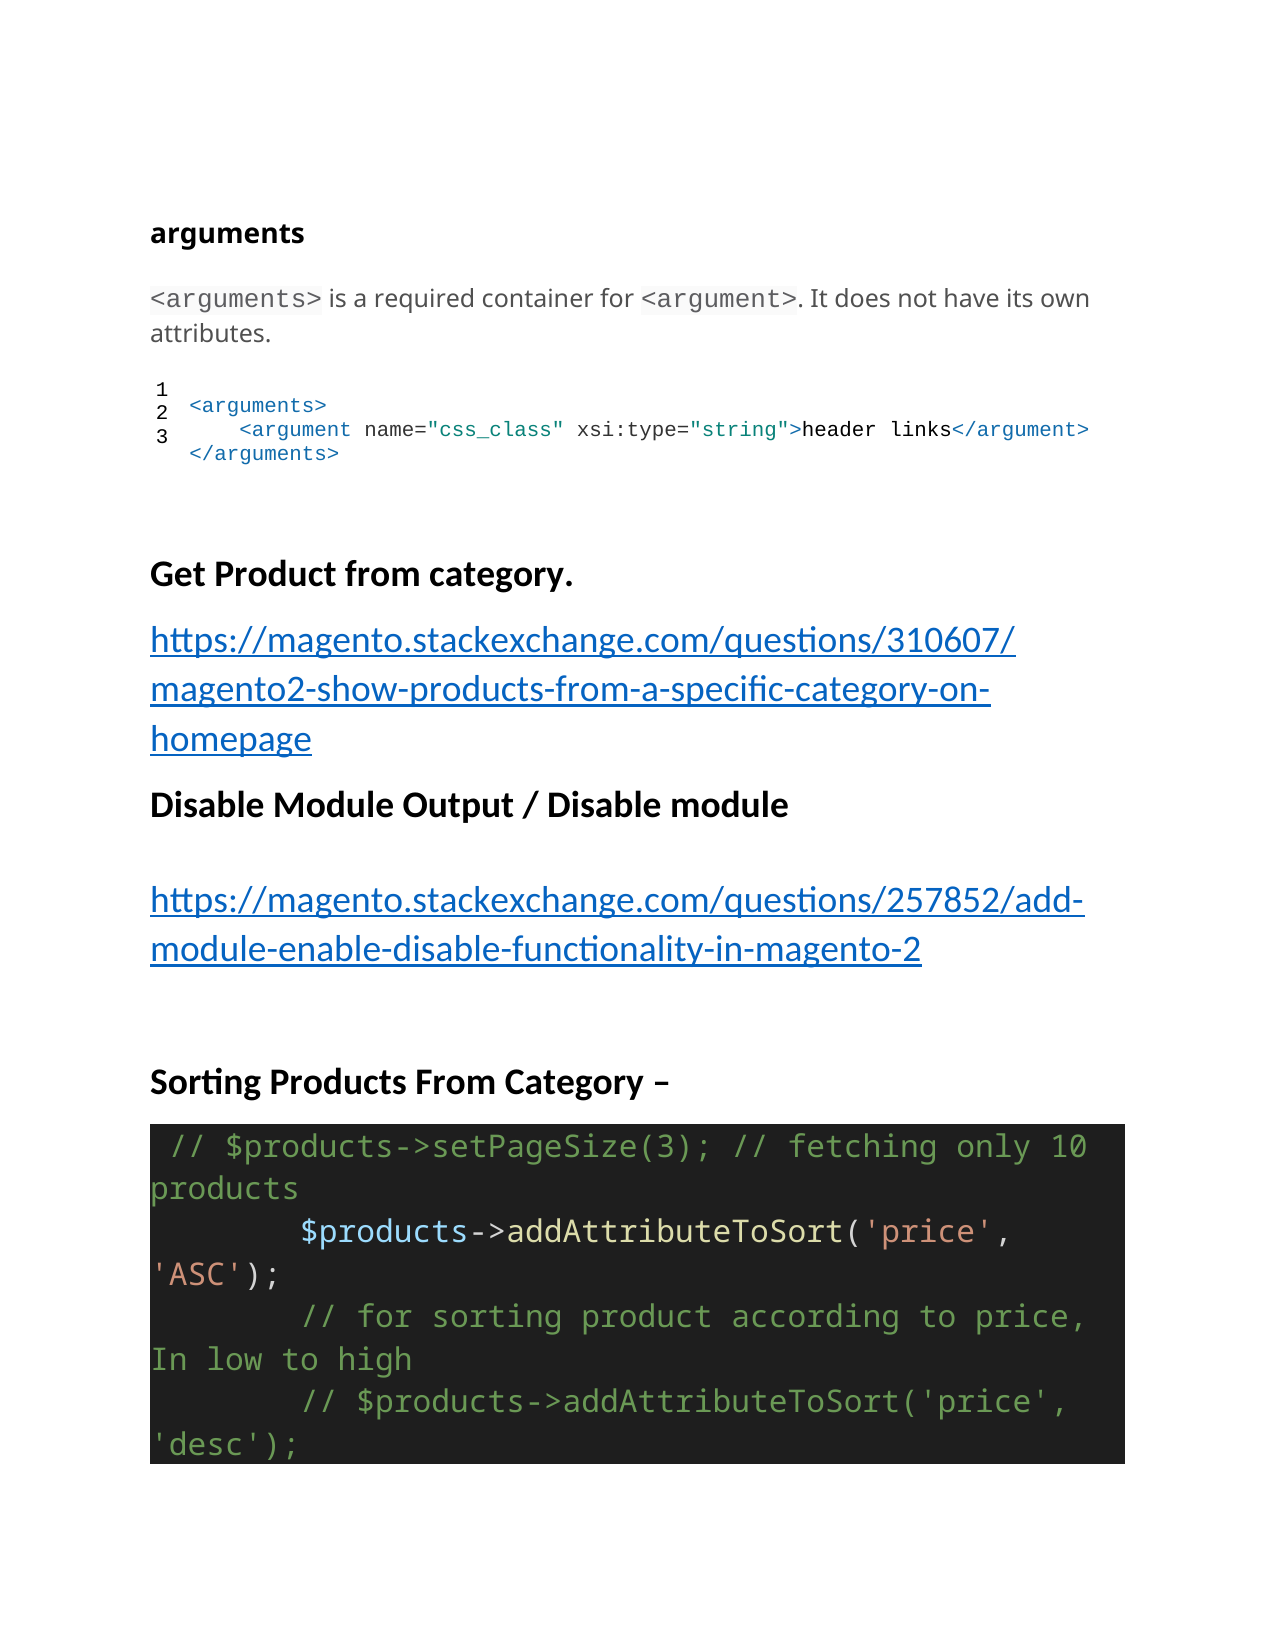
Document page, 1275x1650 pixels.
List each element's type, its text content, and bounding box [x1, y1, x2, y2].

text Get Product from category. [150, 550, 1125, 596]
text // $products->addAttributeToSort('price', 'desc'); [150, 1379, 1125, 1464]
text $products->addAttributeToSort('price', 'ASC'); [150, 1209, 1125, 1294]
text Sorting Products From Category – [150, 1058, 1125, 1103]
text arguments [150, 213, 1125, 252]
text <arguments> is a required container for <argument>. It does not have its own attributes. [150, 281, 1125, 349]
text https://magento.stackexchange.com/questions/257852/add-module-enable-disable-functionality-in-magento-2 [150, 876, 1125, 971]
text https://magento.stackexchange.com/questions/310607/magento2-show-products-from-a-specific-category-on-homepage [150, 616, 1125, 761]
table_header <arguments> <argument name="css_class" xsi:type="string">header links</argument> </arguments> [189, 379, 1275, 483]
table_header 1 2 3 [134, 379, 189, 483]
text Disable Module Output / Disable module [150, 781, 1125, 857]
text // for sorting product according to price, In low to high [150, 1294, 1125, 1379]
text // $products->setPageSize(3); // fetching only 10 products [150, 1124, 1125, 1209]
